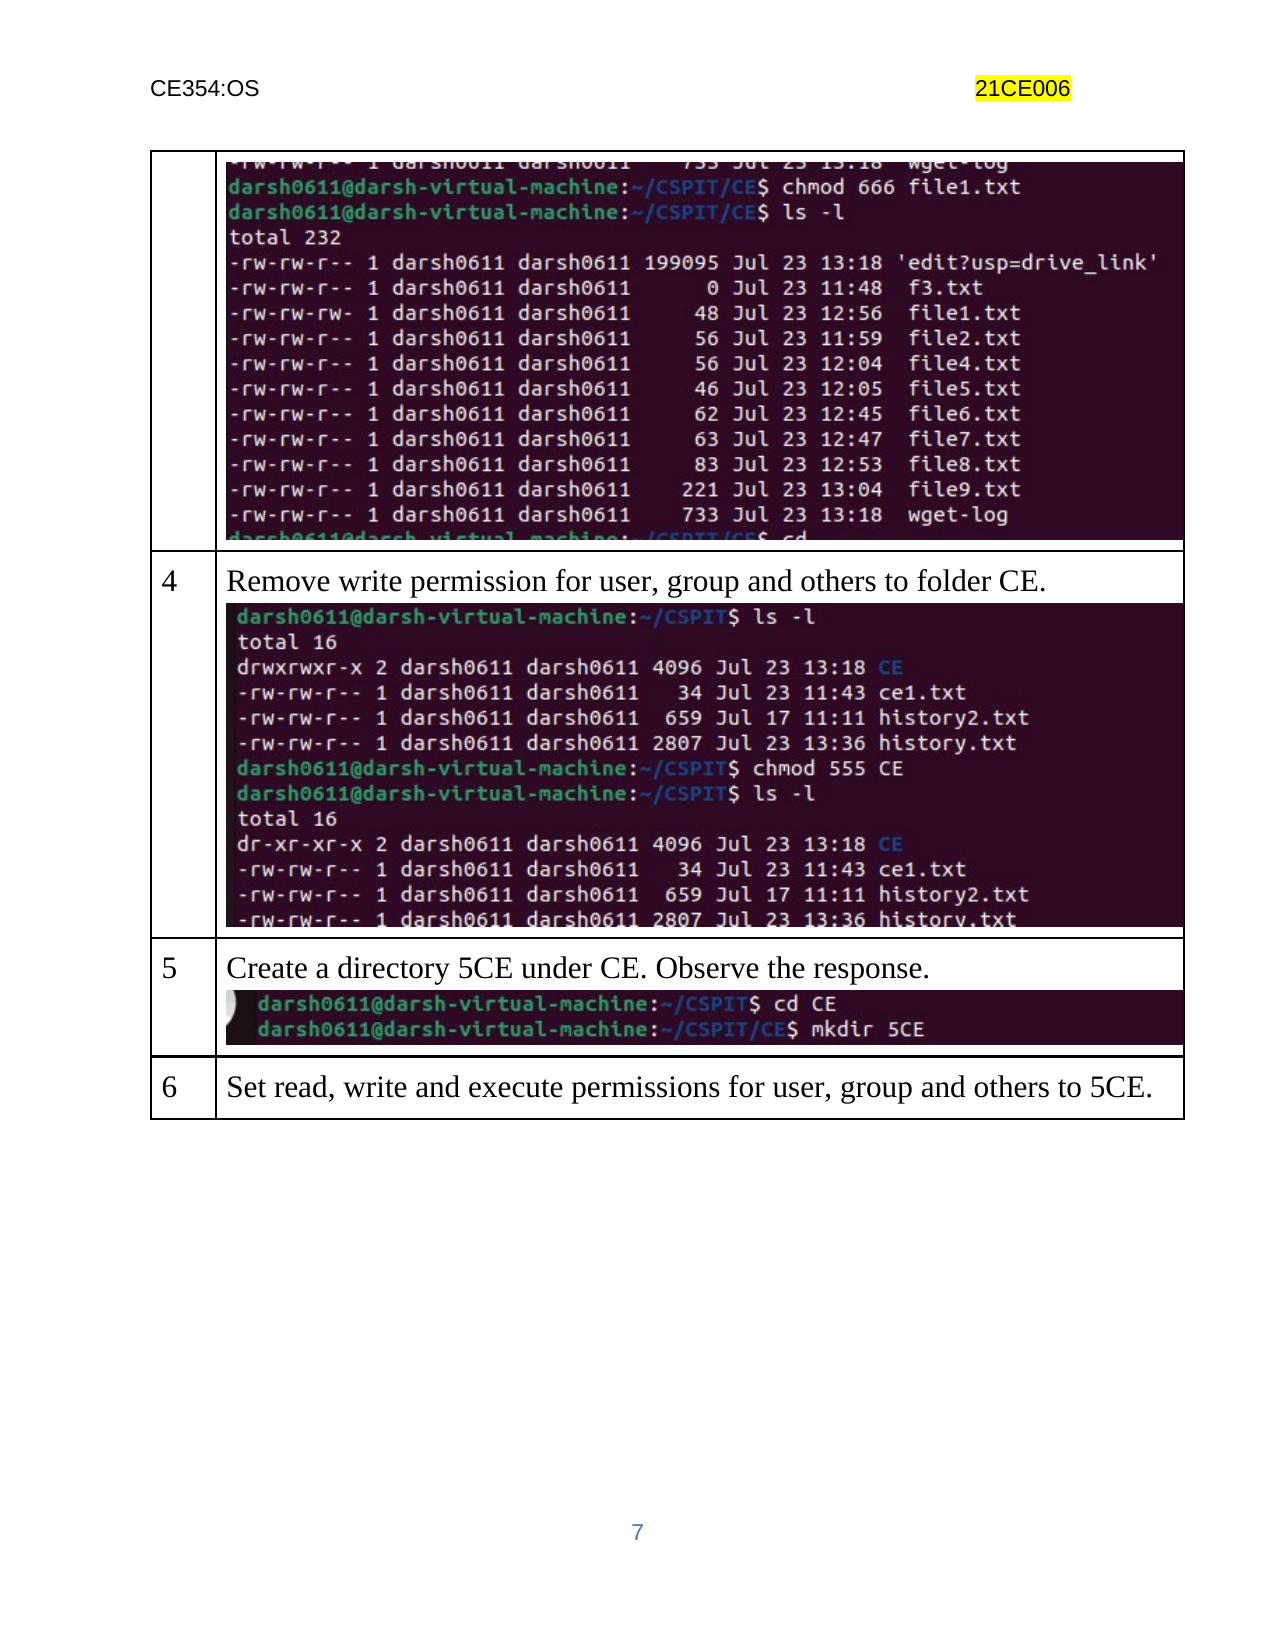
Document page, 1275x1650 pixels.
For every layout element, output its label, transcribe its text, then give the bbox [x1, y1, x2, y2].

picture [226, 162, 1184, 540]
table_cell 3 [152, 152, 215, 550]
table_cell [217, 152, 1183, 550]
table_cell Create a directory 5CE under CE. Observe the response. [217, 939, 1183, 1055]
table_cell Set read, write and execute permissions for user, group and others to 5CE. [217, 1058, 1183, 1118]
table_cell Remove write permission for user, group and others to folder CE. [217, 552, 1183, 937]
picture [226, 990, 1184, 1045]
picture [226, 603, 1184, 927]
table_cell 5 [152, 939, 215, 1055]
table_cell 6 [152, 1058, 215, 1118]
table_cell 4 [152, 552, 215, 937]
